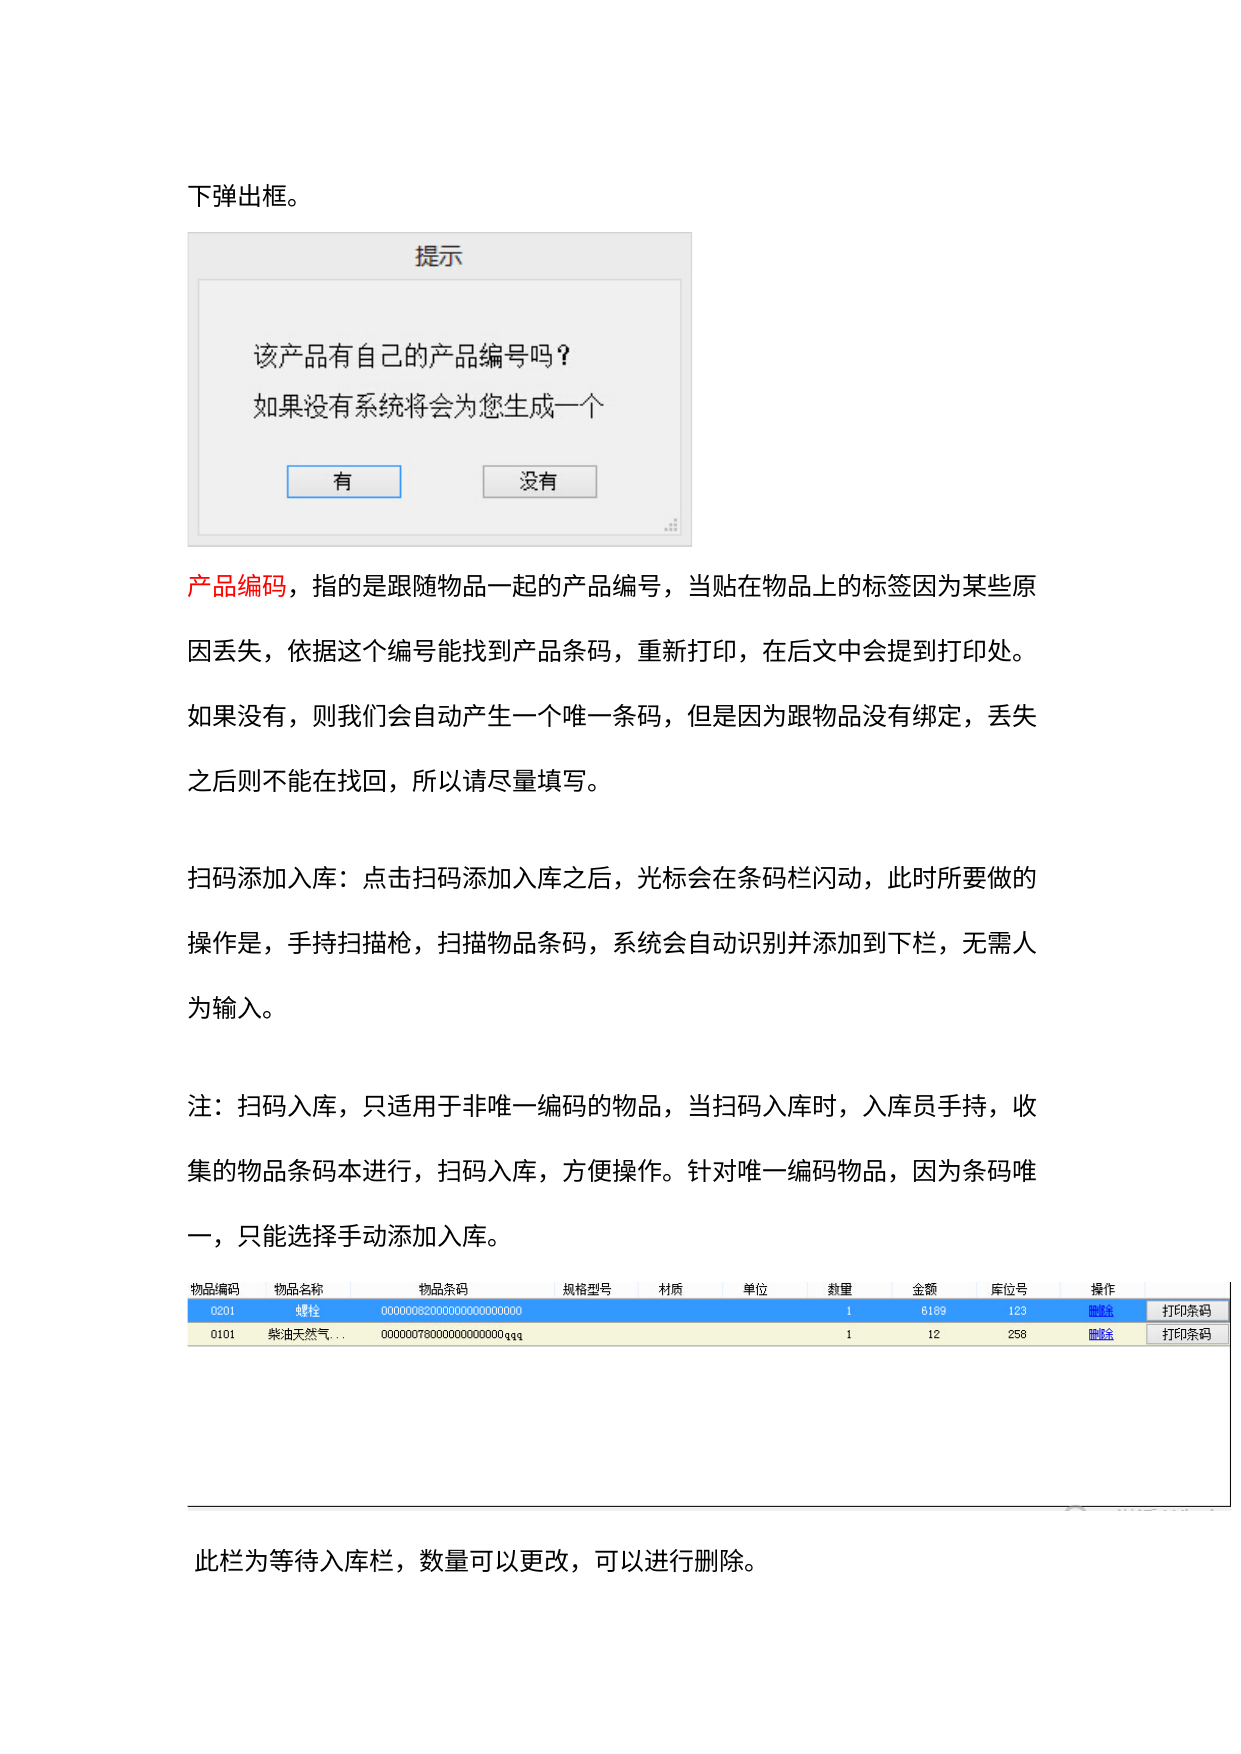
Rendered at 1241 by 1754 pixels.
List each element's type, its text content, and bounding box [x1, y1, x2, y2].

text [187, 162, 1053, 227]
picture [187, 232, 693, 547]
text 扫码添加入库：点击扫码添加入库之后，光标会在条码栏闪动，此时所要做的操作是，手持扫描枪，扫描物品条码，系统会自动识别并添加到下栏，无需人为输入。 [187, 844, 1053, 1039]
text 注：扫码入库，只适用于非唯一编码的物品，当扫码入库时，入库员手持，收集的物品条码本进行，扫码入库，方便操作。针对唯一编码物品，因为条码唯一，只能选择手动添加入库。 [187, 1072, 1053, 1267]
text 如果没有，则我们会自动产生一个唯一条码，但是因为跟物品没有绑定，丢失之后则不能在找回，所以请尽量填写。 [187, 682, 1053, 812]
text 此栏为等待入库栏，数量可以更改，可以进行删除。 [187, 1527, 1053, 1592]
text 产品编码，指的是跟随物品一起的产品编号，当贴在物品上的标签因为某些原因丢失，依据这个编号能找到产品条码，重新打印，在后文中会提到打印处。 [187, 552, 1053, 682]
picture [187, 1282, 1232, 1511]
